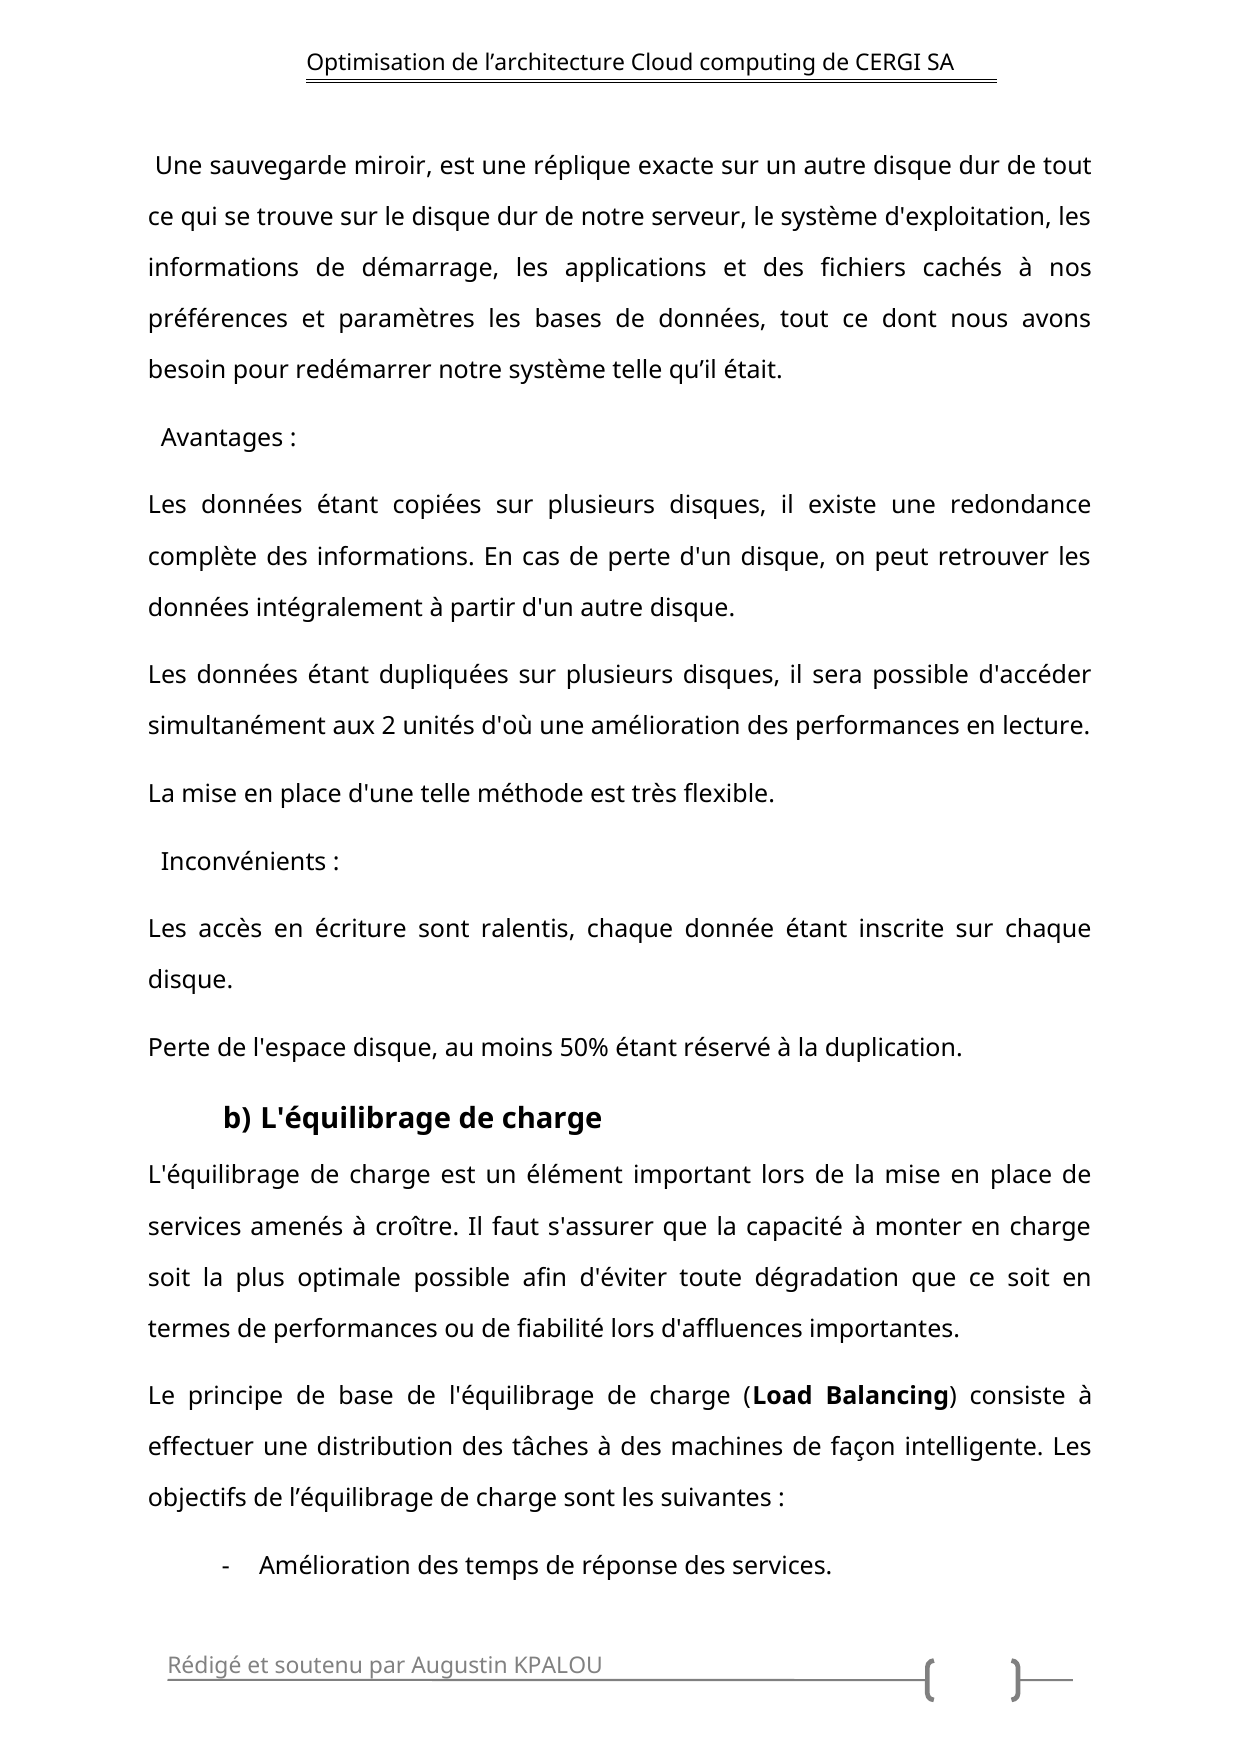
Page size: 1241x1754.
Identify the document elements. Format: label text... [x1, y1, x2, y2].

text Perte de l'espace disque, au moins 50% étant réservé à la duplication. [148, 1030, 1093, 1064]
text Avantages : [148, 419, 1093, 453]
text Les données étant dupliquées sur plusieurs disques, il sera possible d'accéder simultanément aux 2 unités d'où une amélioration des performances en lecture. [148, 657, 1093, 742]
text L'équilibrage de charge est un élément important lors de la mise en place de services amenés à croître. Il faut s'assurer que la capacité à monter en charge soit la plus optimale possible afin d'éviter toute dégradation que ce soit en termes de performances ou de fiabilité lors d'affluences importantes. [148, 1157, 1093, 1344]
subtitle L'équilibrage de charge [223, 1098, 1093, 1137]
text Les données étant copiées sur plusieurs disques, il existe une redondance complète des informations. En cas de perte d'un disque, on peut retrouver les données intégralement à partir d'un autre disque. [148, 487, 1093, 623]
list Amélioration des temps de réponse des services. [221, 1548, 1093, 1582]
text Les accès en écriture sont ralentis, chaque donnée étant inscrite sur chaque disque. [148, 911, 1093, 996]
text Inconvénients : [148, 843, 1093, 877]
text La mise en place d'une telle méthode est très flexible. [148, 776, 1093, 810]
text Le principe de base de l'équilibrage de charge (Load Balancing) consiste à effectuer une distribution des tâches à des machines de façon intelligente. Les objectifs de l’équilibrage de charge sont les suivantes : [148, 1378, 1093, 1514]
text Une sauvegarde miroir, est une réplique exacte sur un autre disque dur de tout ce qui se trouve sur le disque dur de notre serveur, le système d'exploitation, les informations de démarrage, les applications et des fichiers cachés à nos préférences et paramètres les bases de données, tout ce dont nous avons besoin pour redémarrer notre système telle qu’il était. [148, 148, 1093, 386]
